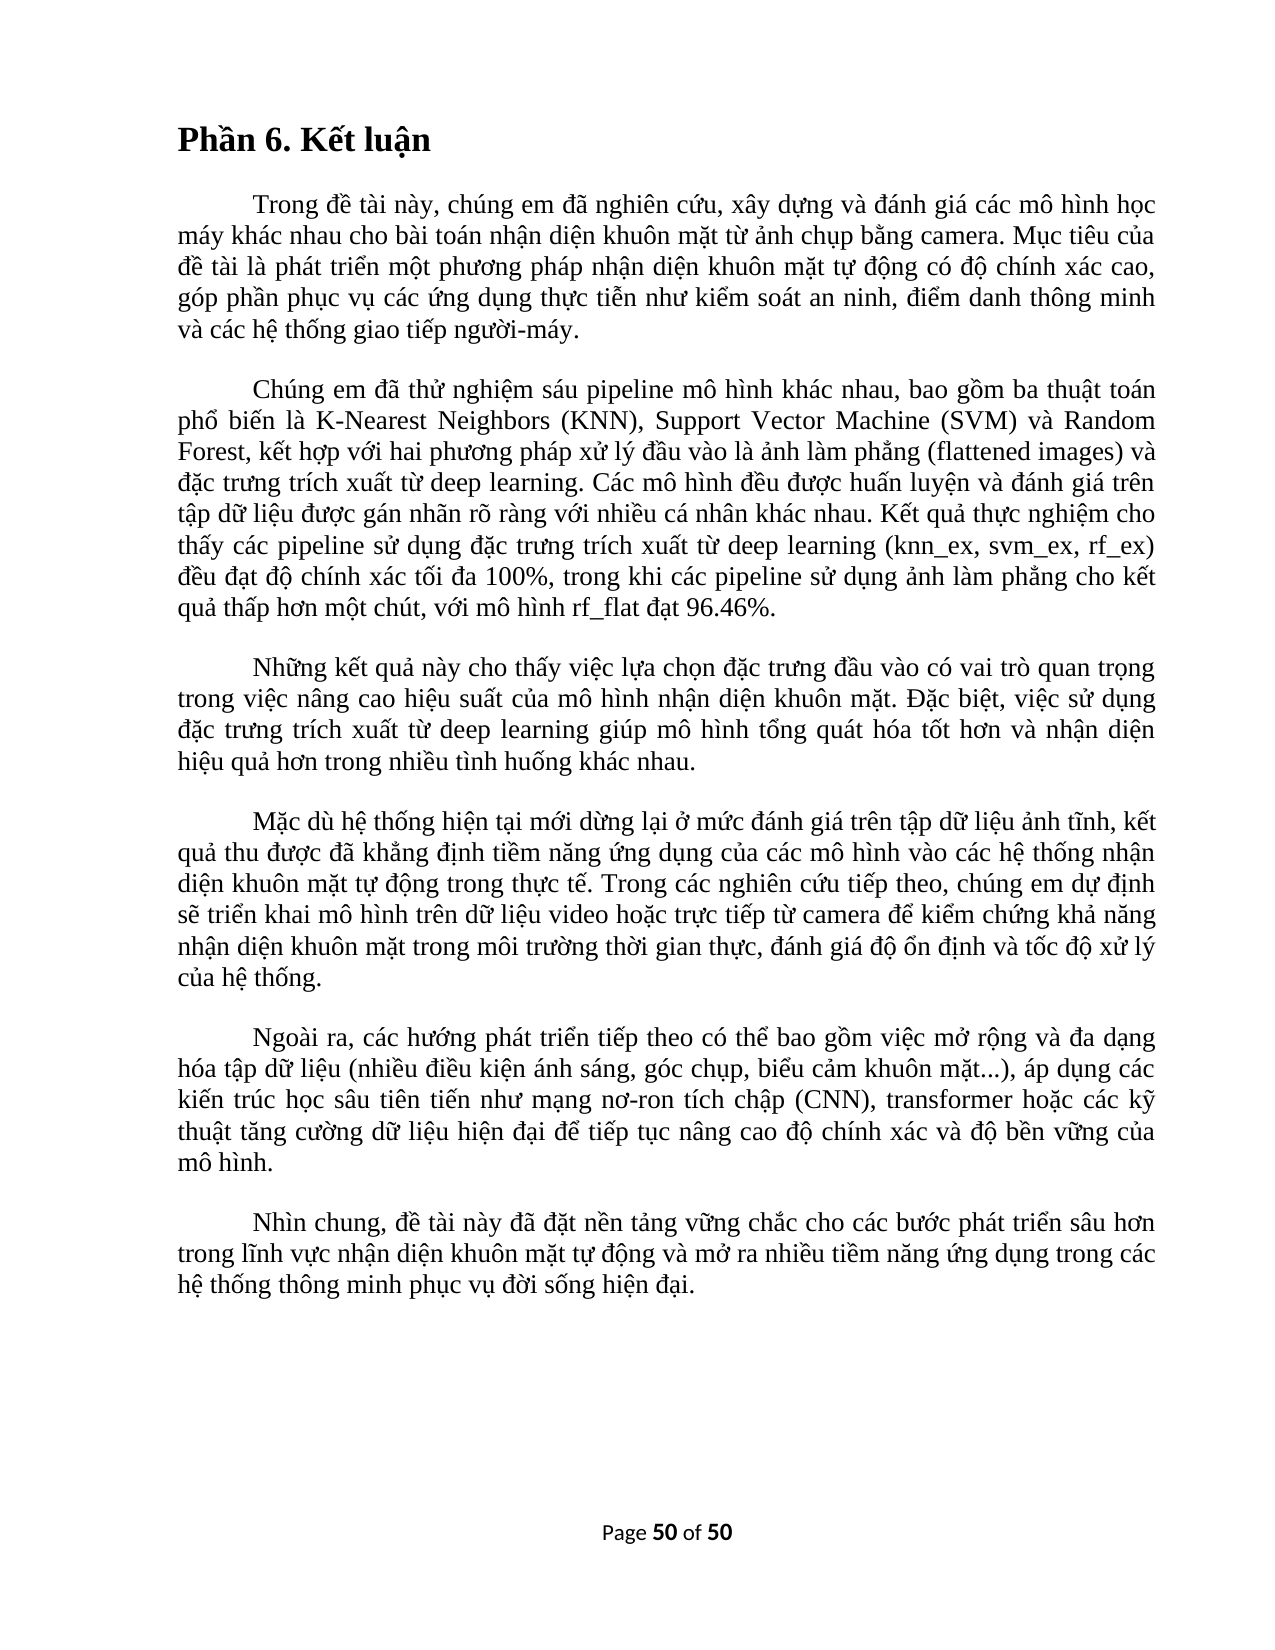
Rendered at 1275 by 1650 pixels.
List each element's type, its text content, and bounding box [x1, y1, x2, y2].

text Những kết quả này cho thấy việc lựa chọn đặc trưng đầu vào có vai trò quan trọng trong việc nâng cao hiệu suất của mô hình nhận diện khuôn mặt. Đặc biệt, việc sử dụng đặc trưng trích xuất từ deep learning giúp mô hình tổng quát hóa tốt hơn và nhận diện hiệu quả hơn trong nhiều tình huống khác nhau. [177, 651, 1157, 776]
text Mặc dù hệ thống hiện tại mới dừng lại ở mức đánh giá trên tập dữ liệu ảnh tĩnh, kết quả thu được đã khẳng định tiềm năng ứng dụng của các mô hình vào các hệ thống nhận diện khuôn mặt tự động trong thực tế. Trong các nghiên cứu tiếp theo, chúng em dự định sẽ triển khai mô hình trên dữ liệu video hoặc trực tiếp từ camera để kiểm chứng khả năng nhận diện khuôn mặt trong môi trường thời gian thực, đánh giá độ ổn định và tốc độ xử lý của hệ thống. [177, 805, 1157, 992]
text Chúng em đã thử nghiệm sáu pipeline mô hình khác nhau, bao gồm ba thuật toán phổ biến là K-Nearest Neighbors (KNN), Support Vector Machine (SVM) và Random Forest, kết hợp với hai phương pháp xử lý đầu vào là ảnh làm phẳng (flattened images) và đặc trưng trích xuất từ deep learning. Các mô hình đều được huấn luyện và đánh giá trên tập dữ liệu được gán nhãn rõ ràng với nhiều cá nhân khác nhau. Kết quả thực nghiệm cho thấy các pipeline sử dụng đặc trưng trích xuất từ deep learning (knn_ex, svm_ex, rf_ex) đều đạt độ chính xác tối đa 100%, trong khi các pipeline sử dụng ảnh làm phẳng cho kết quả thấp hơn một chút, với mô hình rf_flat đạt 96.46%. [177, 373, 1157, 622]
text Nhìn chung, đề tài này đã đặt nền tảng vững chắc cho các bước phát triển sâu hơn trong lĩnh vực nhận diện khuôn mặt tự động và mở ra nhiều tiềm năng ứng dụng trong các hệ thống thông minh phục vụ đời sống hiện đại. [177, 1206, 1157, 1299]
text Ngoài ra, các hướng phát triển tiếp theo có thể bao gồm việc mở rộng và đa dạng hóa tập dữ liệu (nhiều điều kiện ánh sáng, góc chụp, biểu cảm khuôn mặt...), áp dụng các kiến trúc học sâu tiên tiến như mạng nơ-ron tích chập (CNN), transformer hoặc các kỹ thuật tăng cường dữ liệu hiện đại để tiếp tục nâng cao độ chính xác và độ bền vững của mô hình. [177, 1021, 1157, 1177]
text Phần 6. Kết luận [177, 118, 1157, 159]
text Trong đề tài này, chúng em đã nghiên cứu, xây dựng và đánh giá các mô hình học máy khác nhau cho bài toán nhận diện khuôn mặt từ ảnh chụp bằng camera. Mục tiêu của đề tài là phát triển một phương pháp nhận diện khuôn mặt tự động có độ chính xác cao, góp phần phục vụ các ứng dụng thực tiễn như kiểm soát an ninh, điểm danh thông minh và các hệ thống giao tiếp người-máy. [177, 188, 1157, 344]
